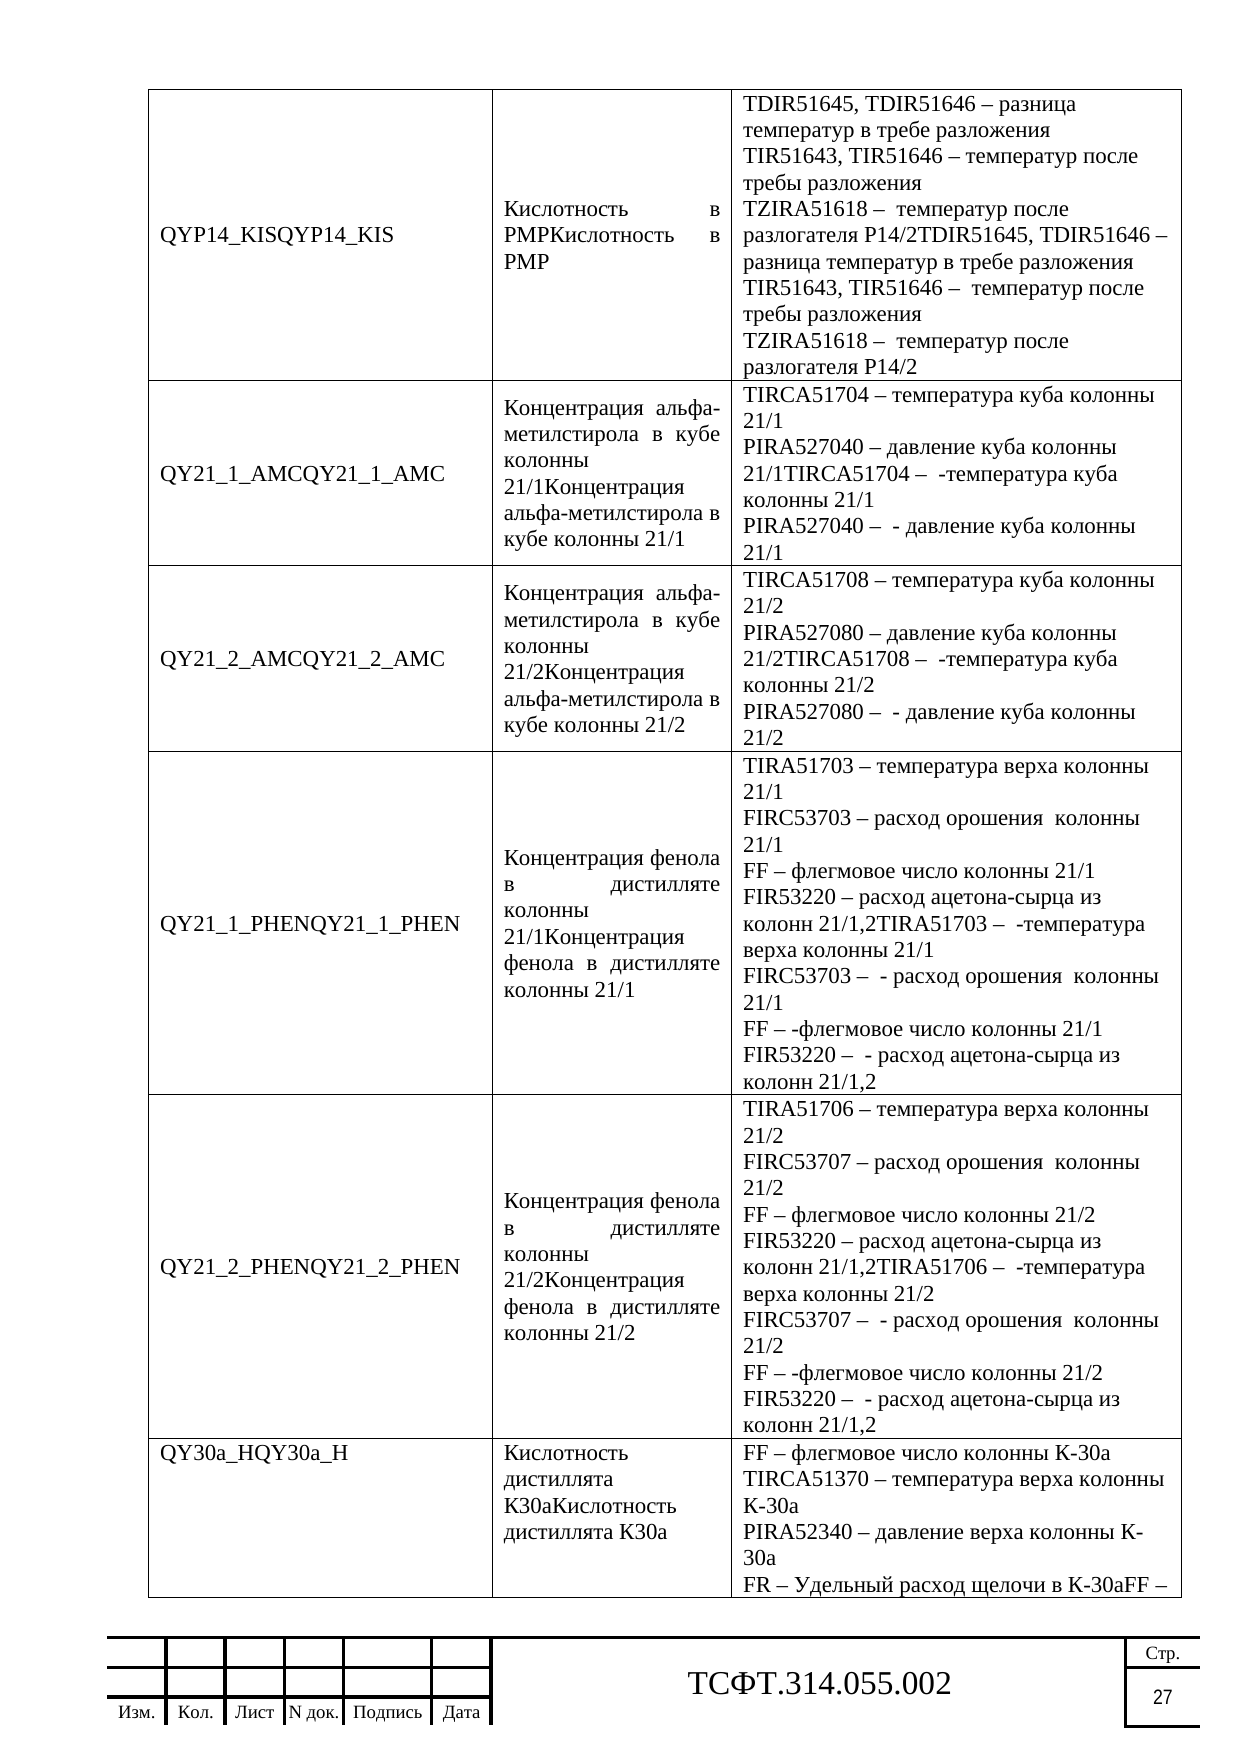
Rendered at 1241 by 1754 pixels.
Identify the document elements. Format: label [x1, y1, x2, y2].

table_cell [493, 566, 731, 751]
table_cell [493, 1095, 731, 1438]
table_cell [149, 752, 492, 1094]
table_cell [493, 90, 731, 379]
table_cell [149, 566, 492, 751]
table_cell [732, 381, 1181, 565]
table_cell [732, 1439, 1181, 1597]
table_cell [149, 1439, 492, 1597]
table_cell [732, 90, 1181, 379]
table_cell [493, 381, 731, 565]
table_cell [732, 566, 1181, 751]
table_cell [493, 752, 731, 1094]
table_cell [732, 752, 1181, 1094]
table_cell [149, 1095, 492, 1438]
table_cell [149, 90, 492, 379]
table_cell [732, 1095, 1181, 1438]
table_cell [149, 381, 492, 565]
table_cell [493, 1439, 731, 1597]
